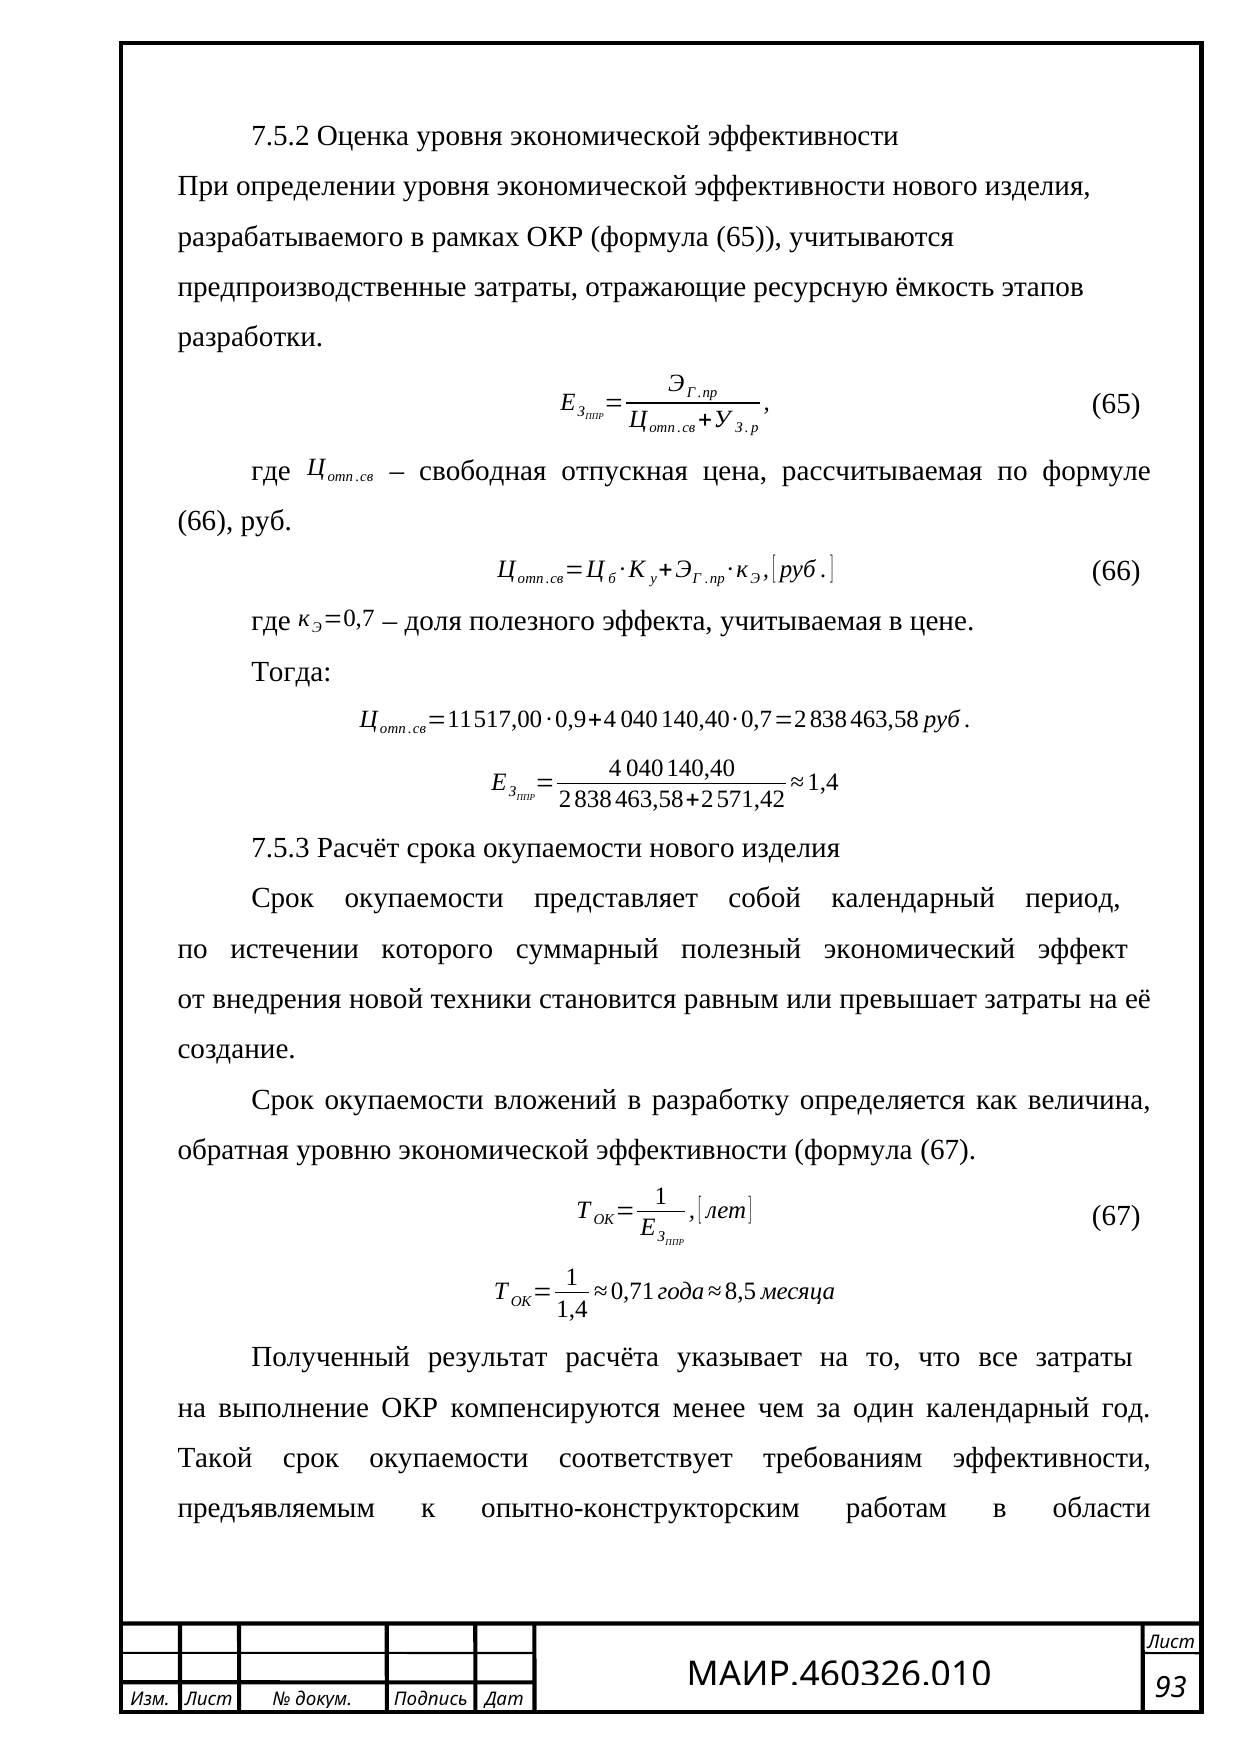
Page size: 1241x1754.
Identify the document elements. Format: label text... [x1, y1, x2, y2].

table_header [177, 1183, 1080, 1264]
text где – свободная отпускная цена, рассчитываемая по формуле (66), руб. [177, 453, 1152, 537]
text При определении уровня экономической эффективности нового изделия, разрабатываемого в рамках ОКР (формула (65)), учитываются предпроизводственные затраты, отражающие ресурсную ёмкость этапов разработки. [177, 168, 1152, 353]
text Тогда: [177, 654, 1152, 687]
subtitle 7.5.2 Оценка уровня экономической эффективности [177, 118, 1152, 152]
text где – доля полезного эффекта, учитываемая в цене. [177, 603, 1152, 637]
text Срок окупаемости представляет собой календарный период, по истечении которого суммарный полезный экономический эффект от внедрения новой техники становится равным или превышает затраты на её создание. [177, 881, 1152, 1065]
subtitle 7.5.3 Расчёт срока окупаемости нового изделия [177, 830, 1152, 864]
table_header [177, 370, 1080, 453]
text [177, 1339, 1152, 1524]
text Срок окупаемости вложений в разработку определяется как величина, обратная уровню экономической эффективности (формула (67). [177, 1082, 1152, 1166]
table_header [177, 553, 1080, 603]
